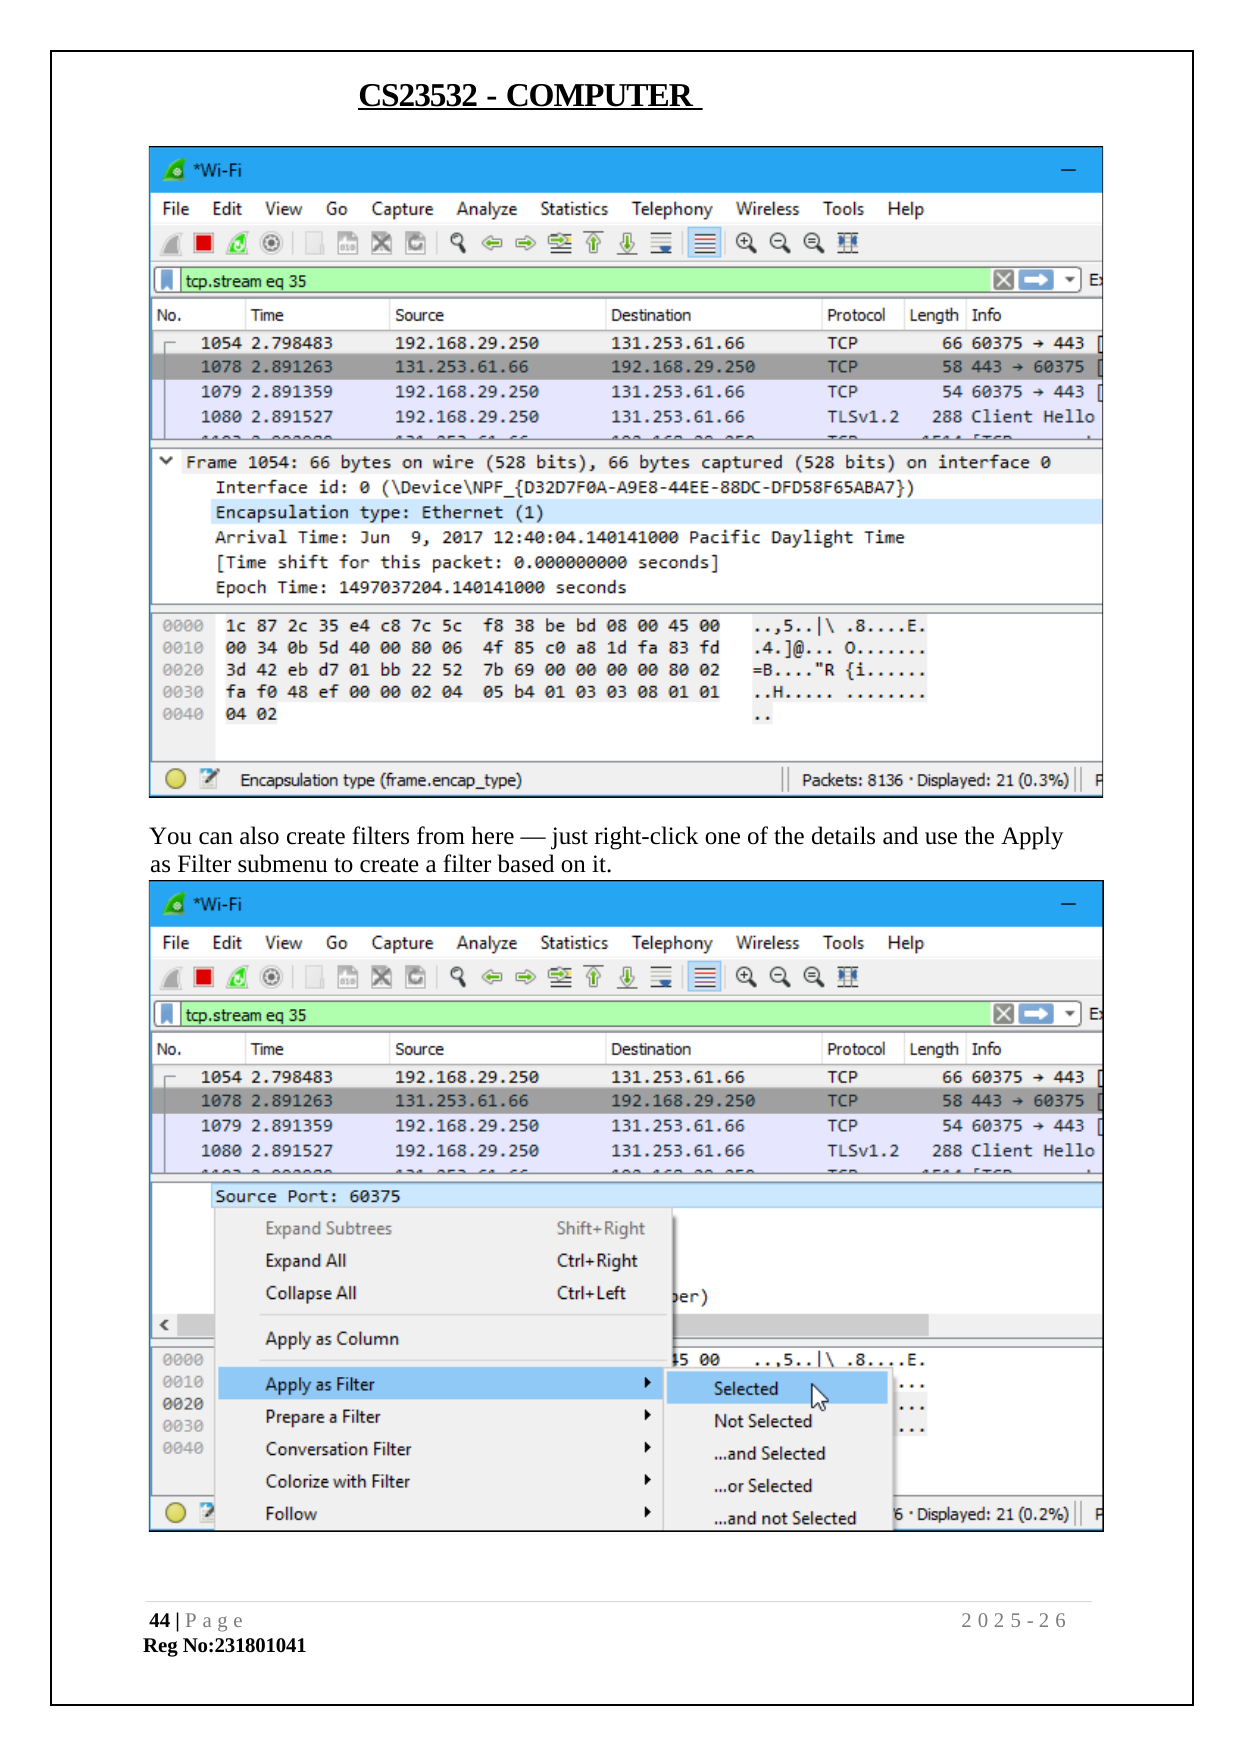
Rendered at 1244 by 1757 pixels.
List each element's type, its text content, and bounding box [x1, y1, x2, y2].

text You can also create filters from here — just right-click one of the details and use the Apply as Filter submenu to create a filter based on it. [149, 822, 1084, 878]
picture [148, 146, 1104, 798]
picture [148, 880, 1104, 1532]
